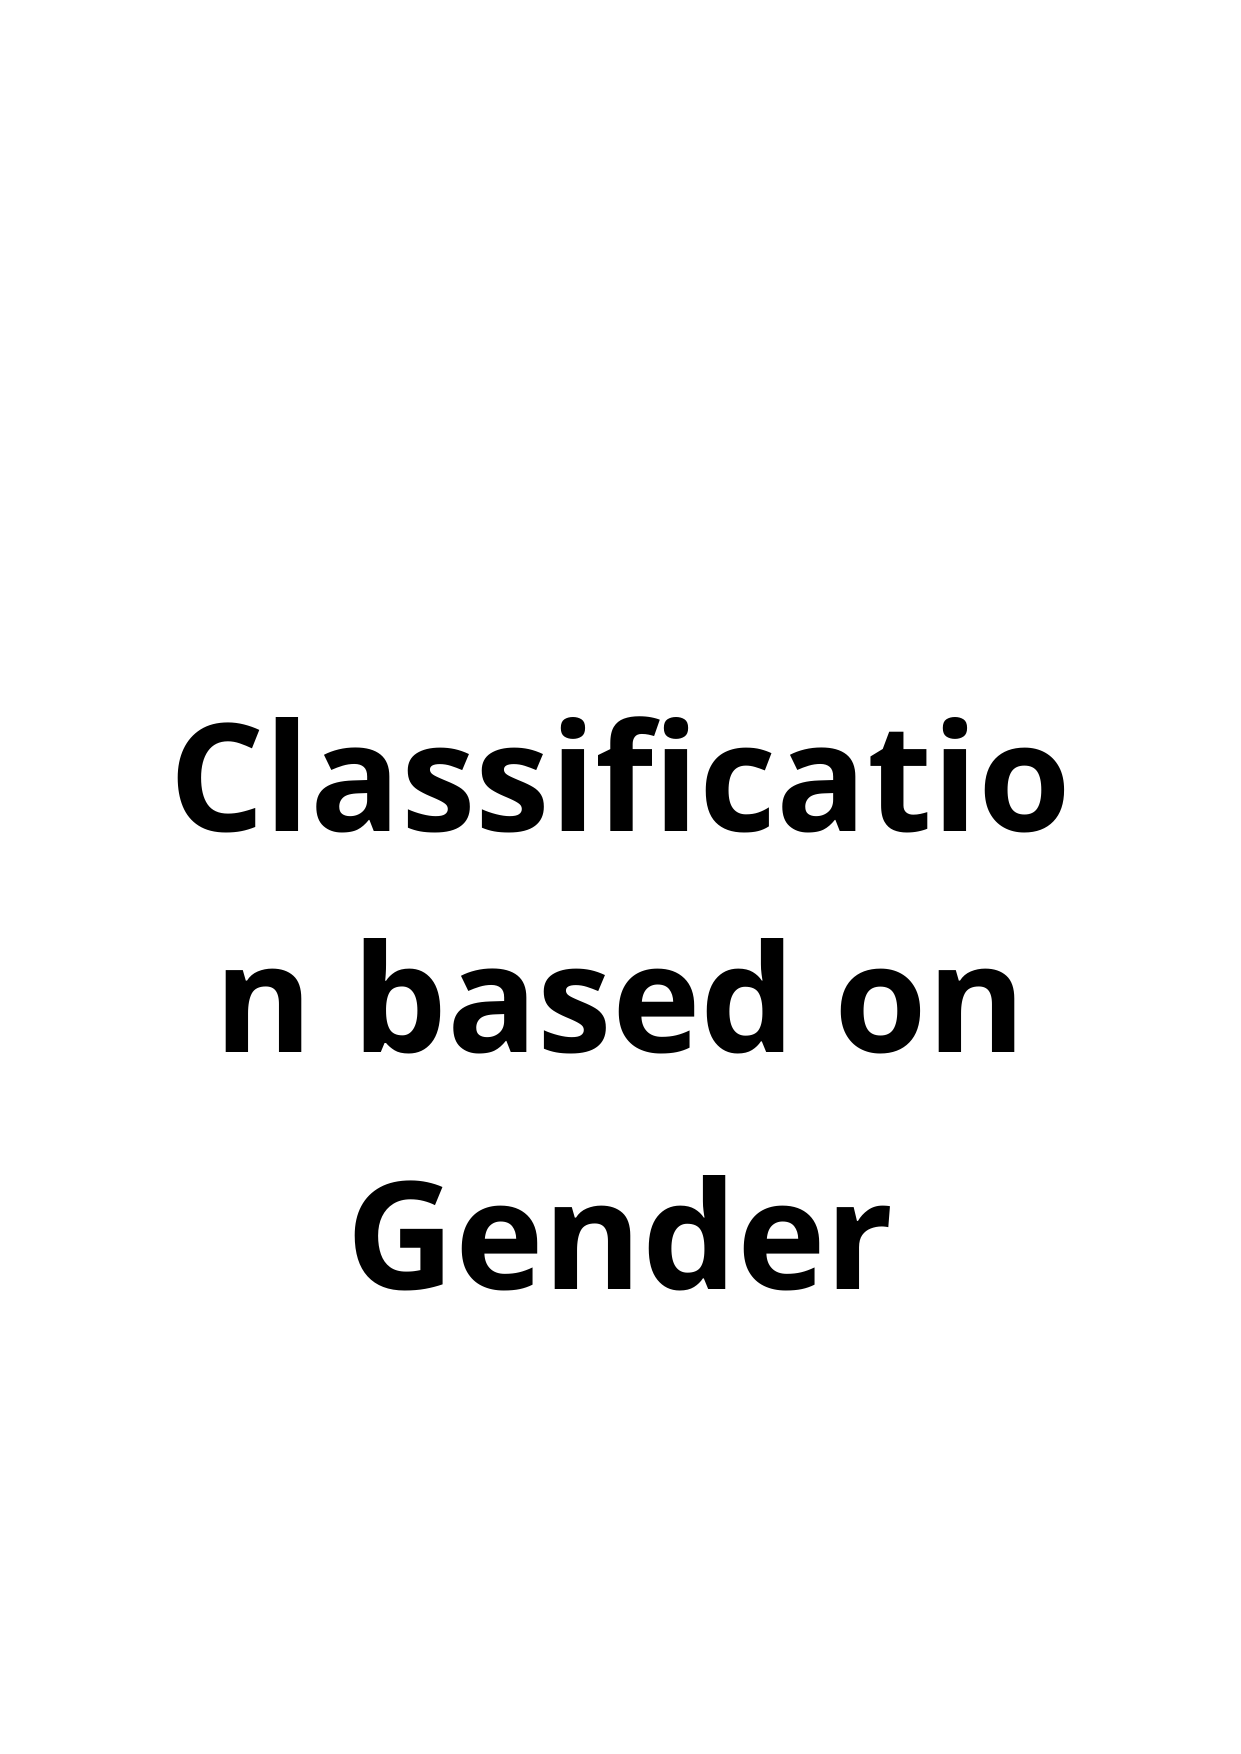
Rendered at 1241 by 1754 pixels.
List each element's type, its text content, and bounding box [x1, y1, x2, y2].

text Gender [150, 1129, 1090, 1333]
text Classification based on [150, 671, 1090, 1096]
